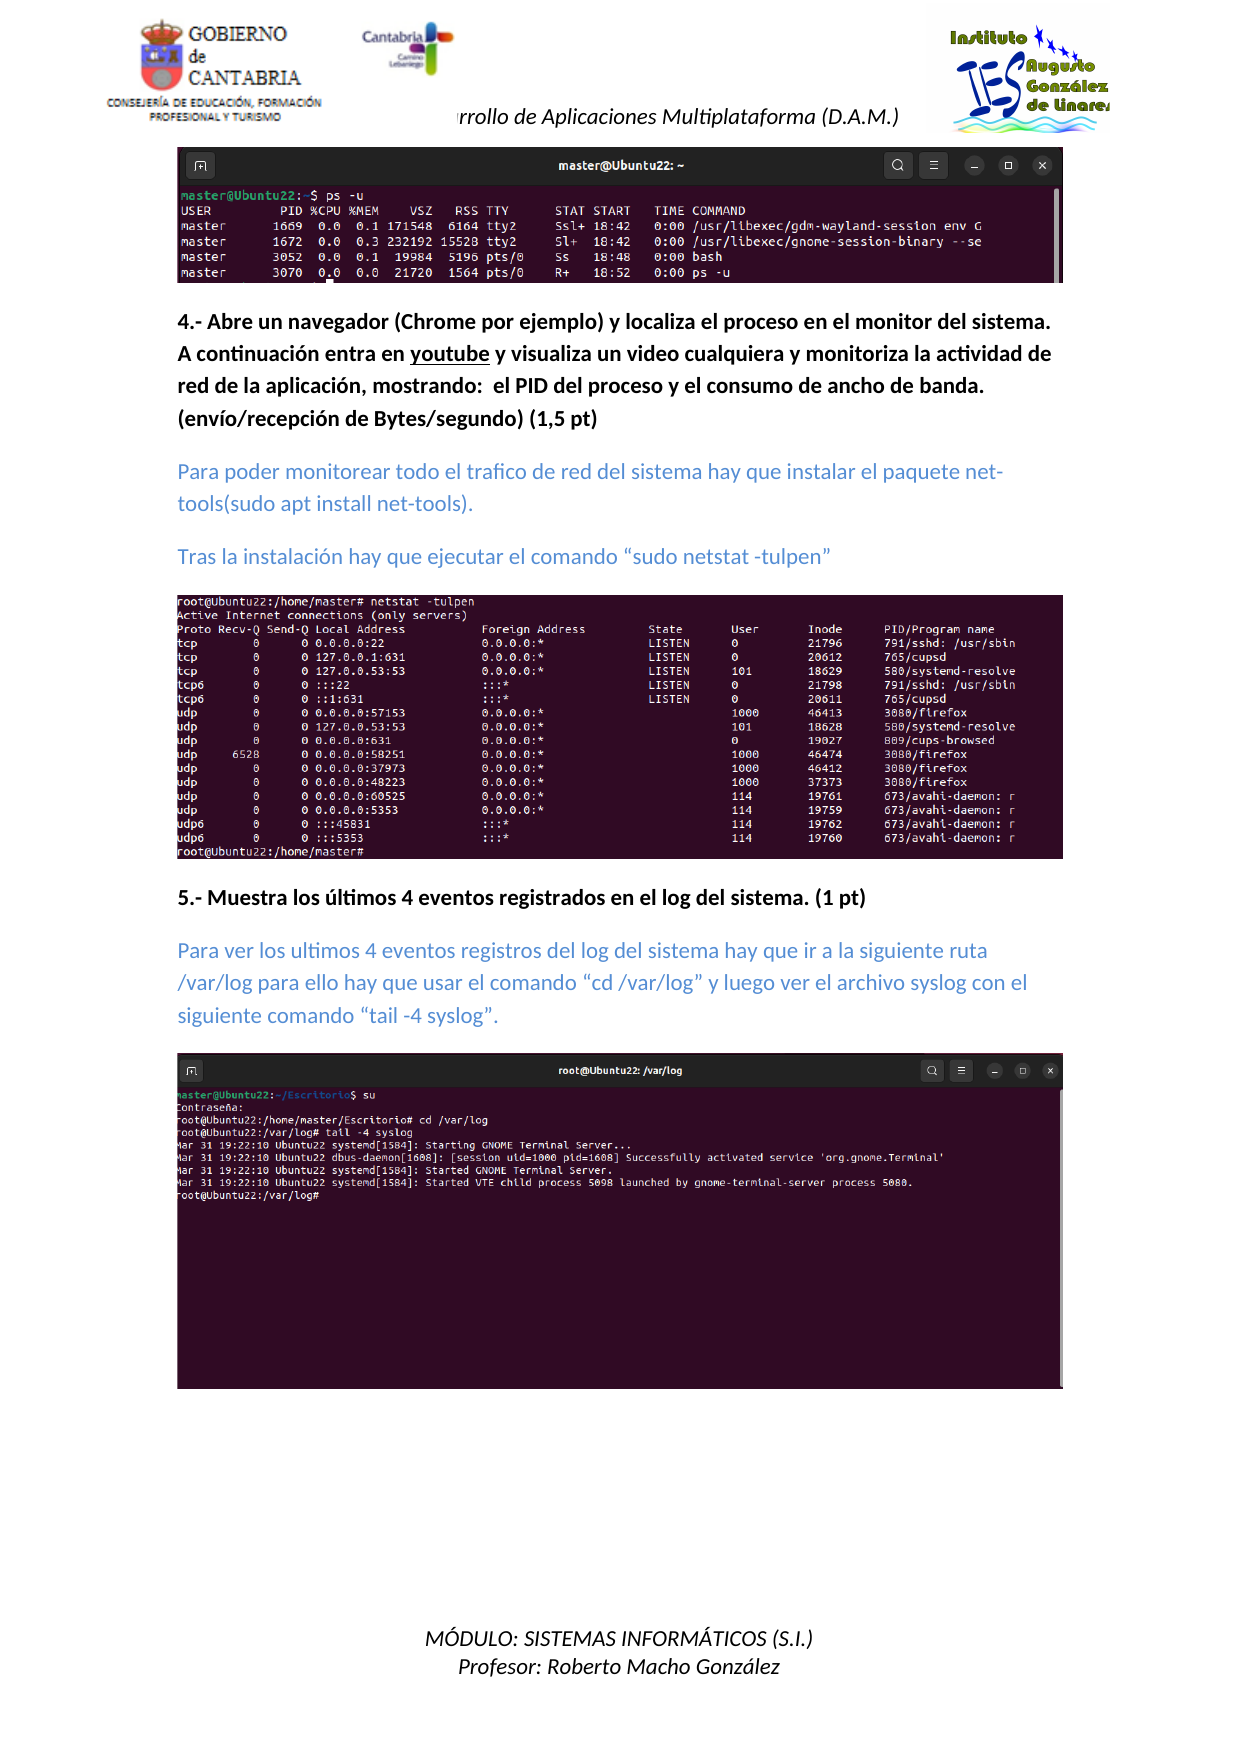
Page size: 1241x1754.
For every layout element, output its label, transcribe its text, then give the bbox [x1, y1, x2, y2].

picture [177, 1053, 1063, 1389]
picture [177, 595, 1063, 859]
text 5.- Muestra los últimos 4 eventos registrados en el log del sistema. (1 pt) [177, 883, 1063, 911]
text Tras la instalación hay que ejecutar el comando “sudo netstat -tulpen” [177, 542, 1063, 570]
picture [925, 3, 1110, 132]
picture [177, 147, 1063, 283]
text Para poder monitorear todo el trafico de red del sistema hay que instalar el paquete net-tools(sudo apt install net-tools). [177, 457, 1063, 517]
text Para ver los ultimos 4 eventos registros del log del sistema hay que ir a la siguiente ruta /var/log para ello hay que usar el comando “cd /var/log” y luego ver el archivo syslog con el siguiente comando “tail -4 syslog”. [177, 936, 1063, 1029]
text 4.- Abre un navegador (Chrome por ejemplo) y localiza el proceso en el monitor del sistema. A continuación entra en youtube y visualiza un video cualquiera y monitoriza la actividad de red de la aplicación, mostrando: el PID del proceso y el consumo de ancho de banda. (envío/recepción de Bytes/segundo) (1,5 pt) [177, 307, 1063, 432]
picture [98, 16, 458, 126]
